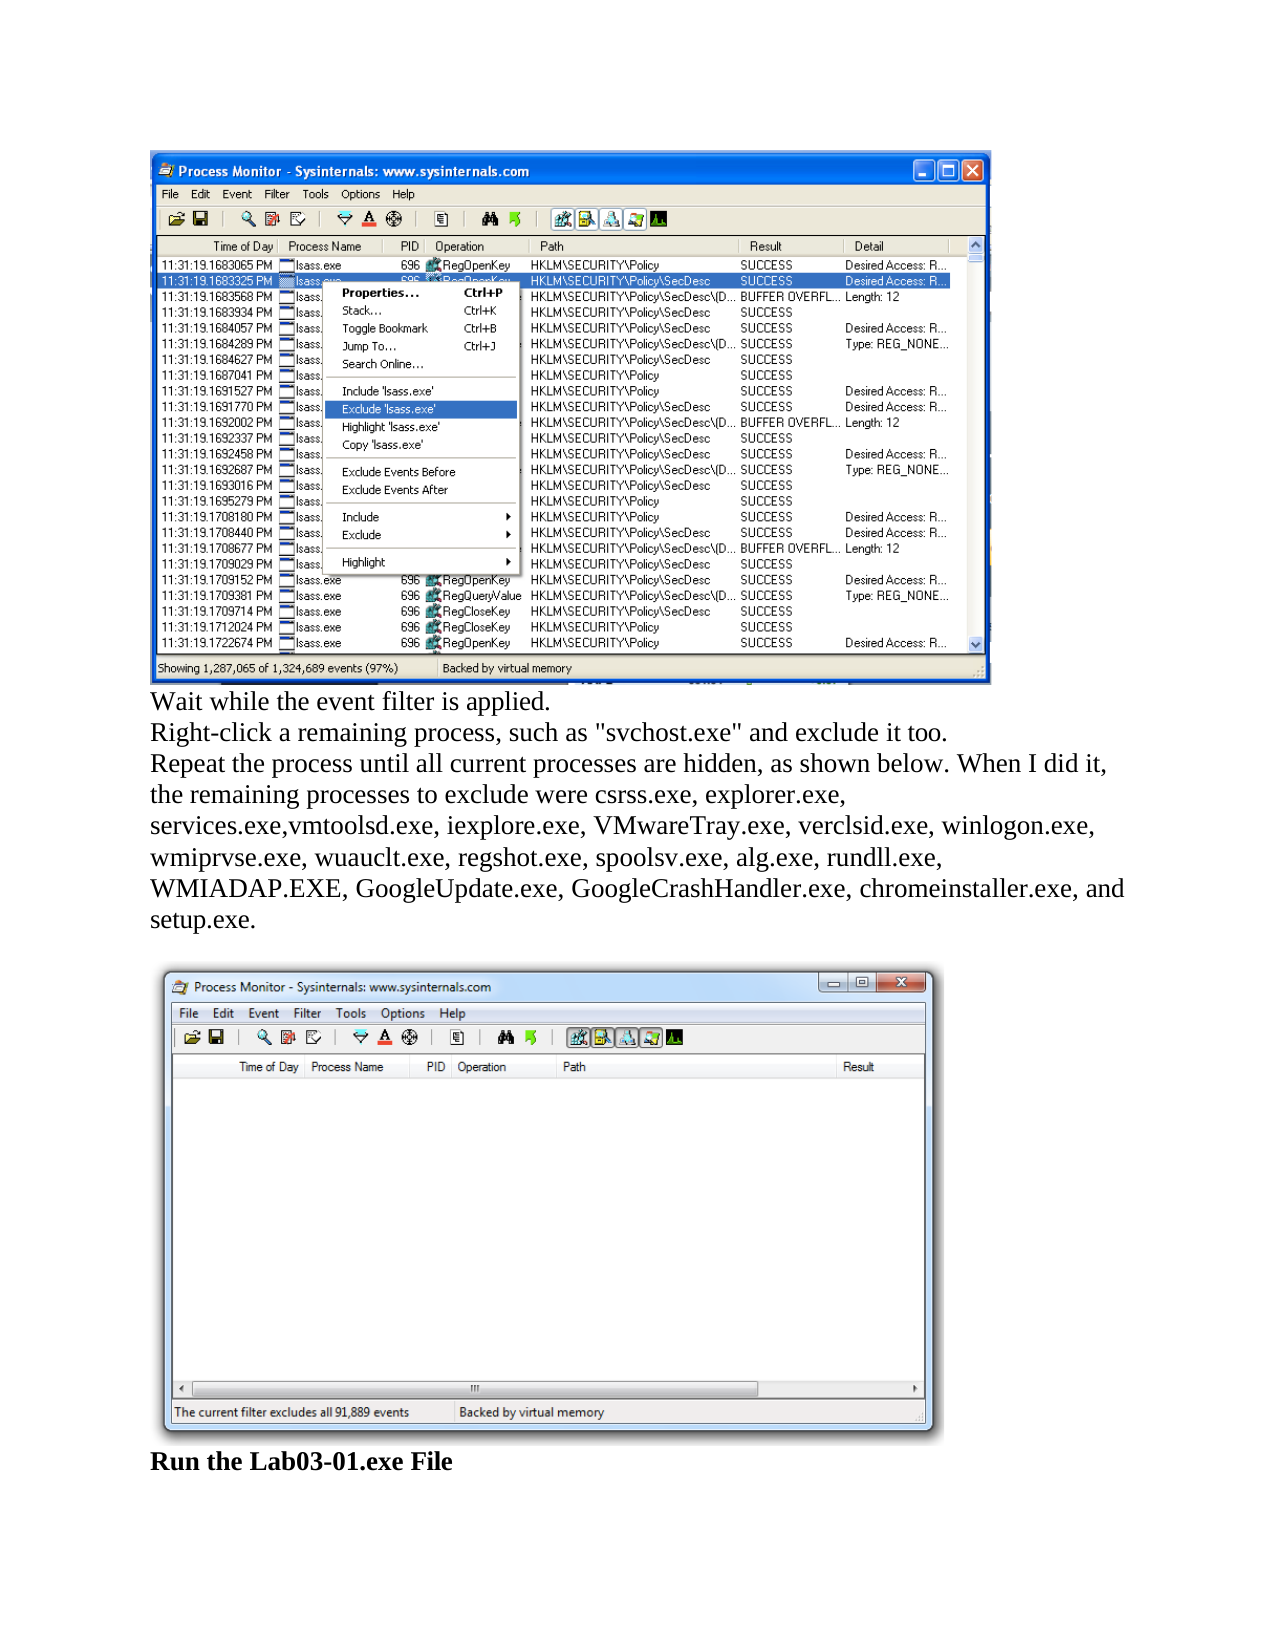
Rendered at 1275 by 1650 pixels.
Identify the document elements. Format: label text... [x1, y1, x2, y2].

text Repeat the process until all current processes are hidden, as shown below. When I did it, the remaining processes to exclude were csrss.exe, explorer.exe, services.exe,vmtoolsd.exe, iexplore.exe, VMwareTray.exe, verclsid.exe, winlogon.exe, wmiprvse.exe, wuauclt.exe, regshot.exe, spoolsv.exe, alg.exe, rundll.exe, WMIADAP.EXE, GoogleUpdate.exe, GoogleCrashHandler.exe, chromeinstaller.exe, and setup.exe. [150, 747, 1135, 934]
subtitle Run the Lab03-01.exe File [150, 959, 1135, 1476]
text Right-click a remaining process, such as "svchost.exe" and exclude it too. [150, 716, 1135, 747]
text Wait while the event filter is applied. [150, 685, 1135, 716]
picture [150, 150, 992, 685]
